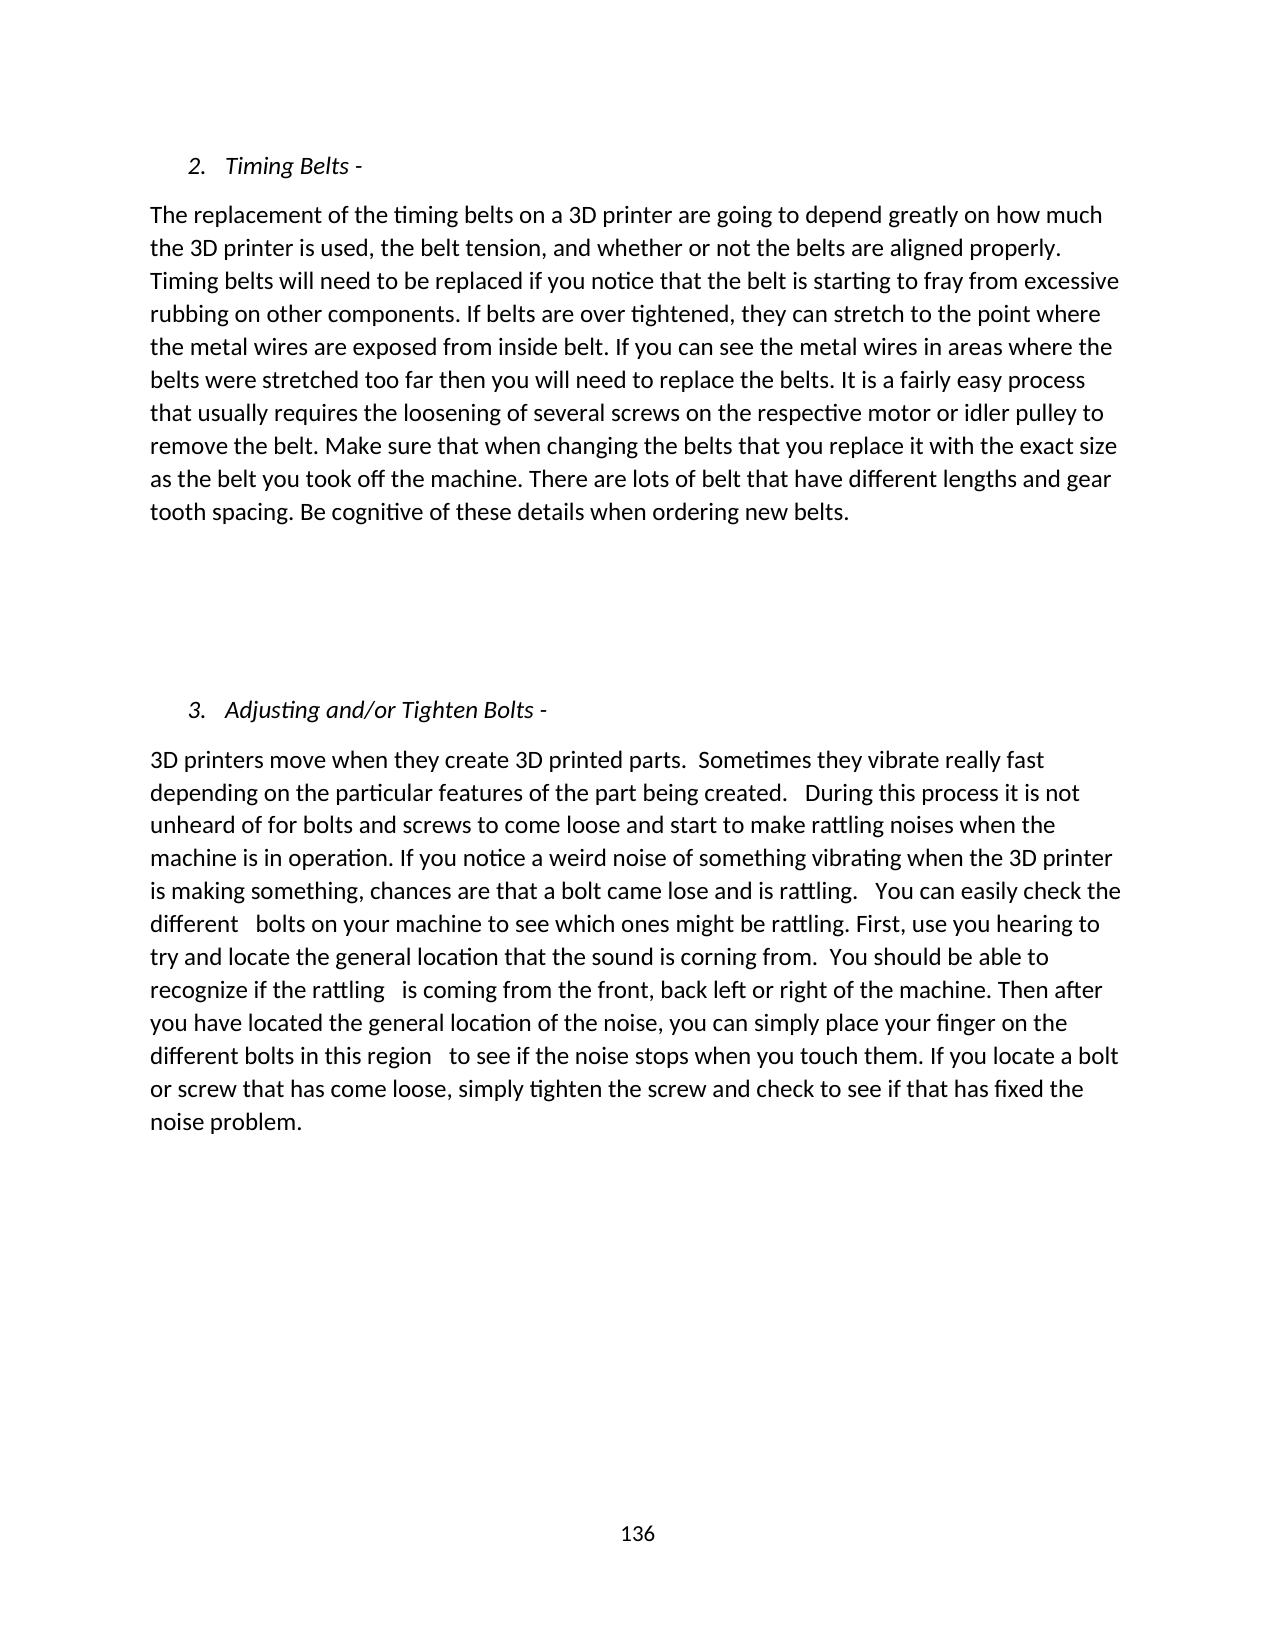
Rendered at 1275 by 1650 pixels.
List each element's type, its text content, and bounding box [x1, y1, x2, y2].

list Timing Belts - [187, 150, 1125, 181]
list Adjusting and/or Tighten Bolts - [187, 694, 1125, 725]
text The replacement of the timing belts on a 3D printer are going to depend greatly on how much the 3D printer is used, the belt tension, and whether or not the belts are aligned properly. Timing belts will need to be replaced if you notice that the belt is starting to fray from excessive rubbing on other components. If belts are over tightened, they can stretch to the point where the metal wires are exposed from inside belt. If you can see the metal wires in areas where the belts were stretched too far then you will need to replace the belts. It is a fairly easy process that usually requires the loosening of several screws on the respective motor or idler pulley to remove the belt. Make sure that when changing the belts that you replace it with the exact size as the belt you took off the machine. There are lots of belt that have different lengths and gear tooth spacing. Be cognitive of these details when ordering new belts. [150, 199, 1125, 526]
text 3D printers move when they create 3D printed parts. Sometimes they vibrate really fast depending on the particular features of the part being created. During this process it is not unheard of for bolts and screws to come loose and start to make rattling noises when the machine is in operation. If you notice a weird noise of something vibrating when the 3D printer is making something, chances are that a bolt came lose and is rattling. You can easily check the different bolts on your machine to see which ones might be rattling. First, use you hearing to try and locate the general location that the sound is corning from. You should be able to recognize if the rattling is coming from the front, back left or right of the machine. Then after you have located the general location of the noise, you can simply place your finger on the different bolts in this region to see if the noise stops when you touch them. If you locate a bolt or screw that has come loose, simply tighten the screw and check to see if that has fixed the noise problem. [150, 744, 1125, 1136]
